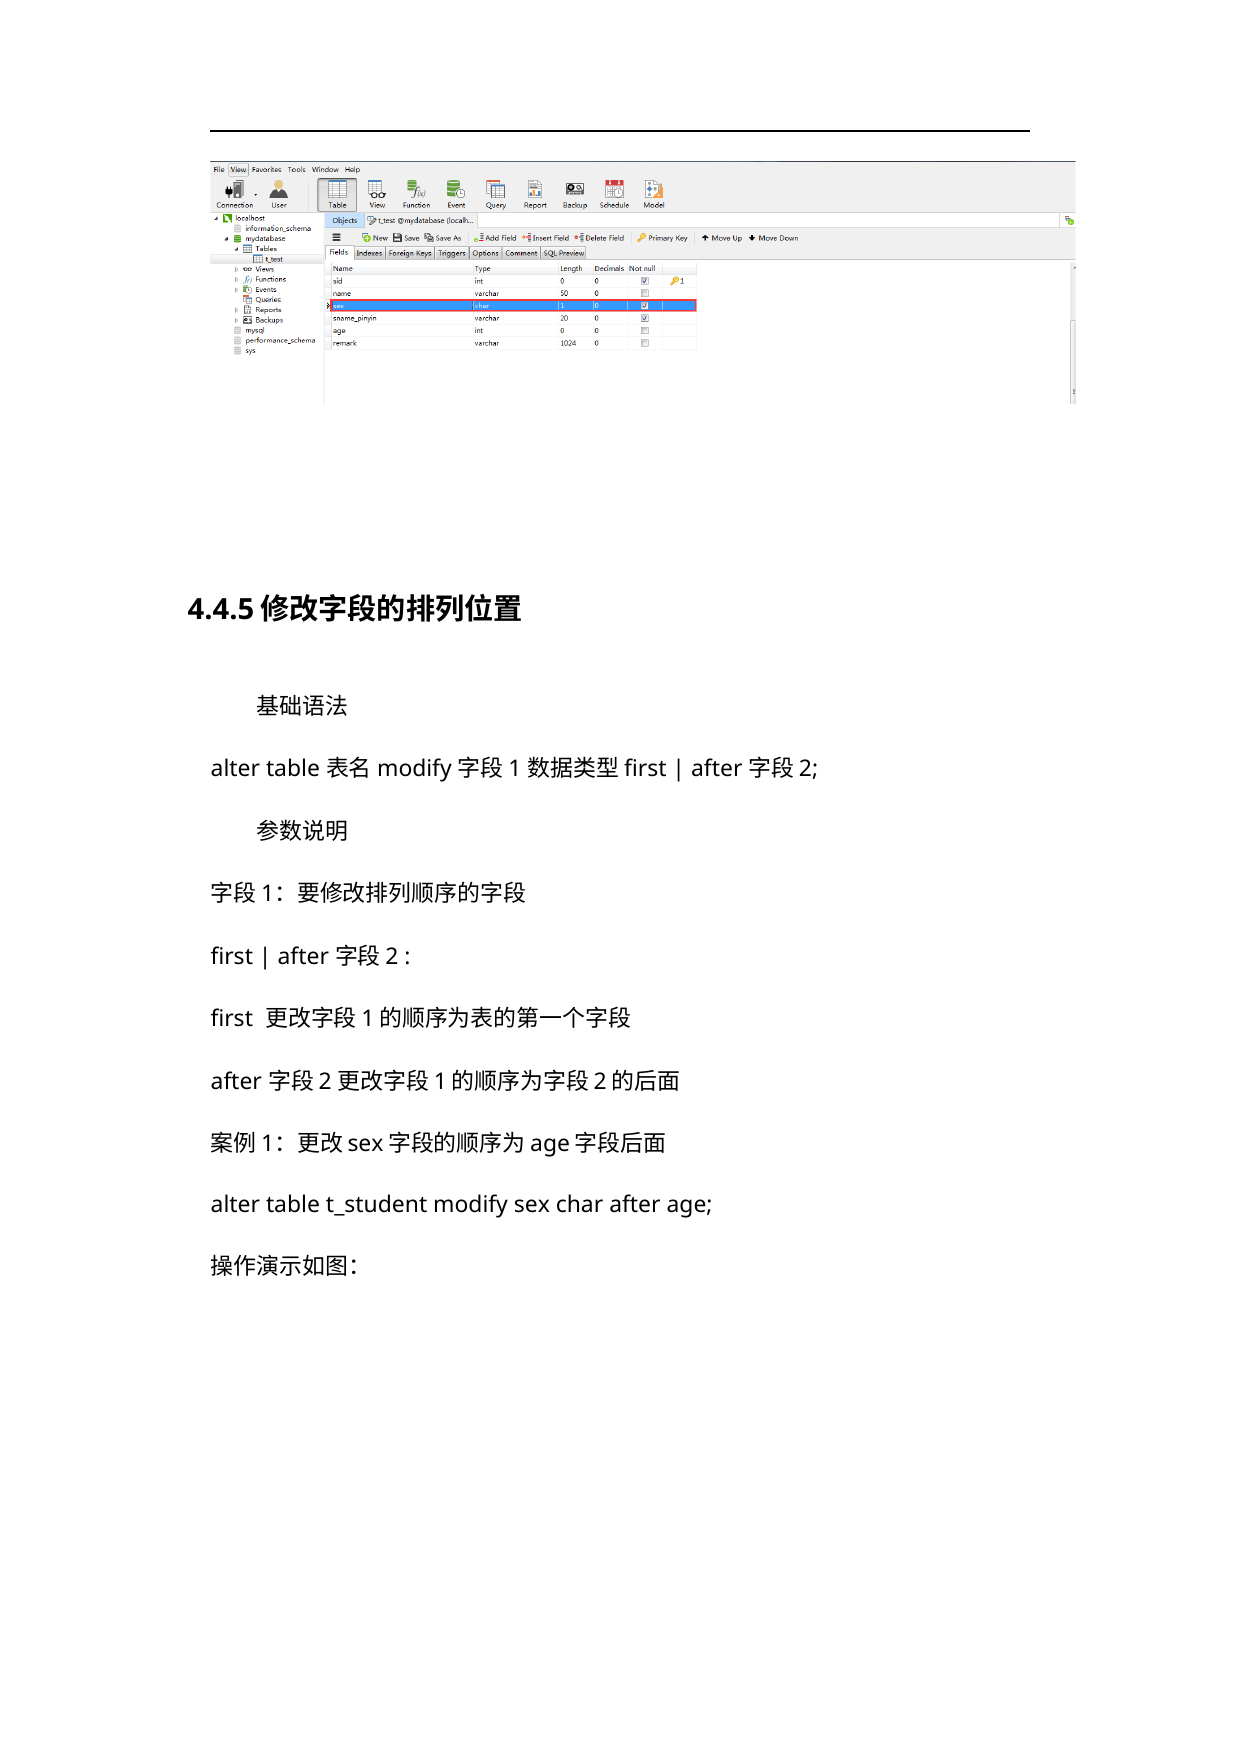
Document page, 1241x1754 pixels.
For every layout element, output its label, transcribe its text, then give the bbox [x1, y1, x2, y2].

subtitle 4.4.5修改字段的排列位置 [187, 585, 1030, 628]
text 案例1：更改sex字段的顺序为age字段后面 [210, 1125, 1030, 1158]
text alter table t_student modify sex char after age; [210, 1188, 1030, 1219]
picture [210, 161, 1076, 404]
text alter table 表名 modify 字段1 数据类型 first | after 字段2; [210, 750, 1030, 783]
list 基础语法 [210, 688, 1030, 721]
text first | after 字段2 : [210, 938, 1030, 971]
text 字段1：要修改排列顺序的字段 [210, 875, 1030, 908]
list 参数说明 [210, 813, 1030, 846]
text first 更改字段1的顺序为表的第一个字段 [210, 1000, 1030, 1033]
text 操作演示如图： [210, 1248, 1030, 1281]
text after 字段2 更改字段1的顺序为字段2的后面 [210, 1063, 1030, 1096]
